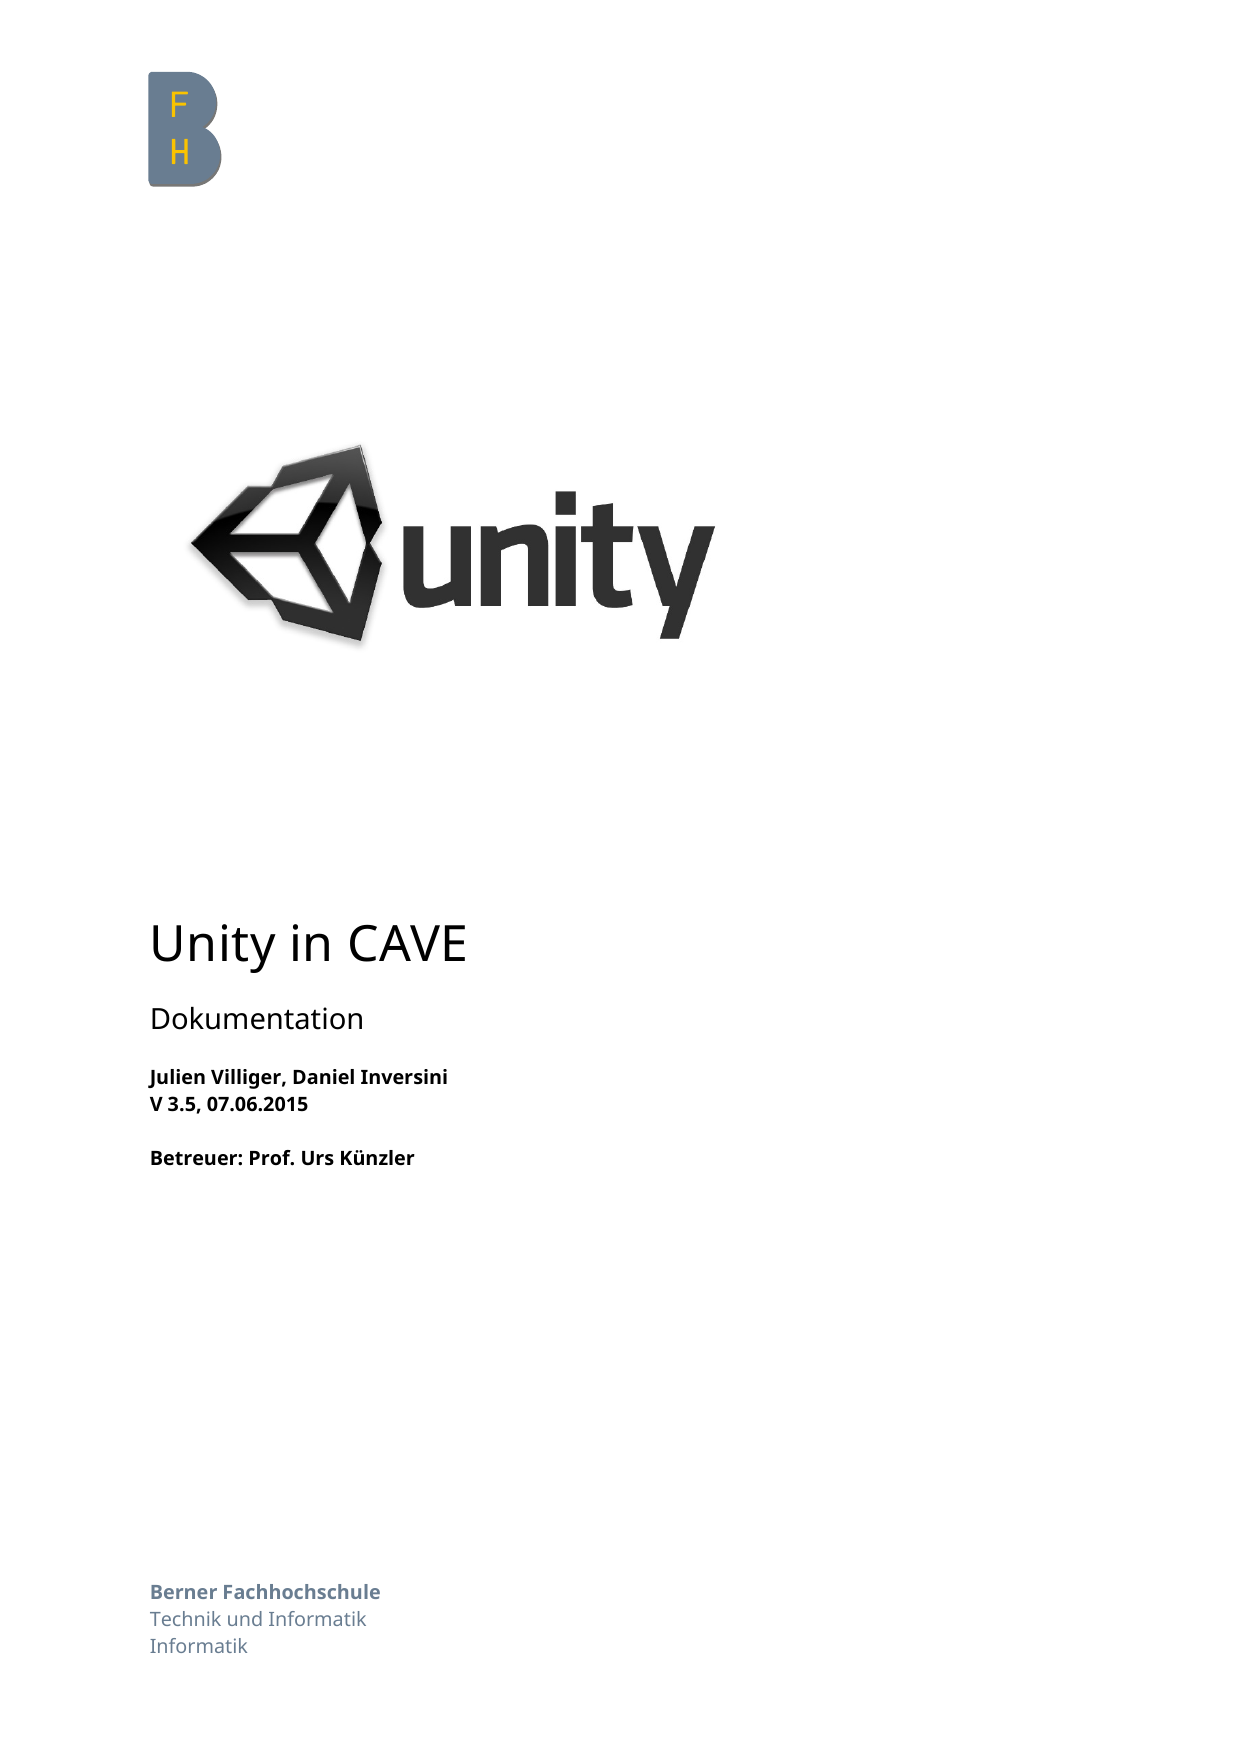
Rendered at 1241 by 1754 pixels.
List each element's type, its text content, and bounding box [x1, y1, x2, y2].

table_cell Berner Fachhochschule Technik und Informatik Informatik [150, 1541, 1024, 1659]
table_header Unity in CAVE Dokumentation Julien Villiger, Daniel Inversini V 3.5, 07.06.2015 Betreuer: Prof. Urs Künzler [150, 292, 1024, 1541]
picture [149, 321, 750, 772]
